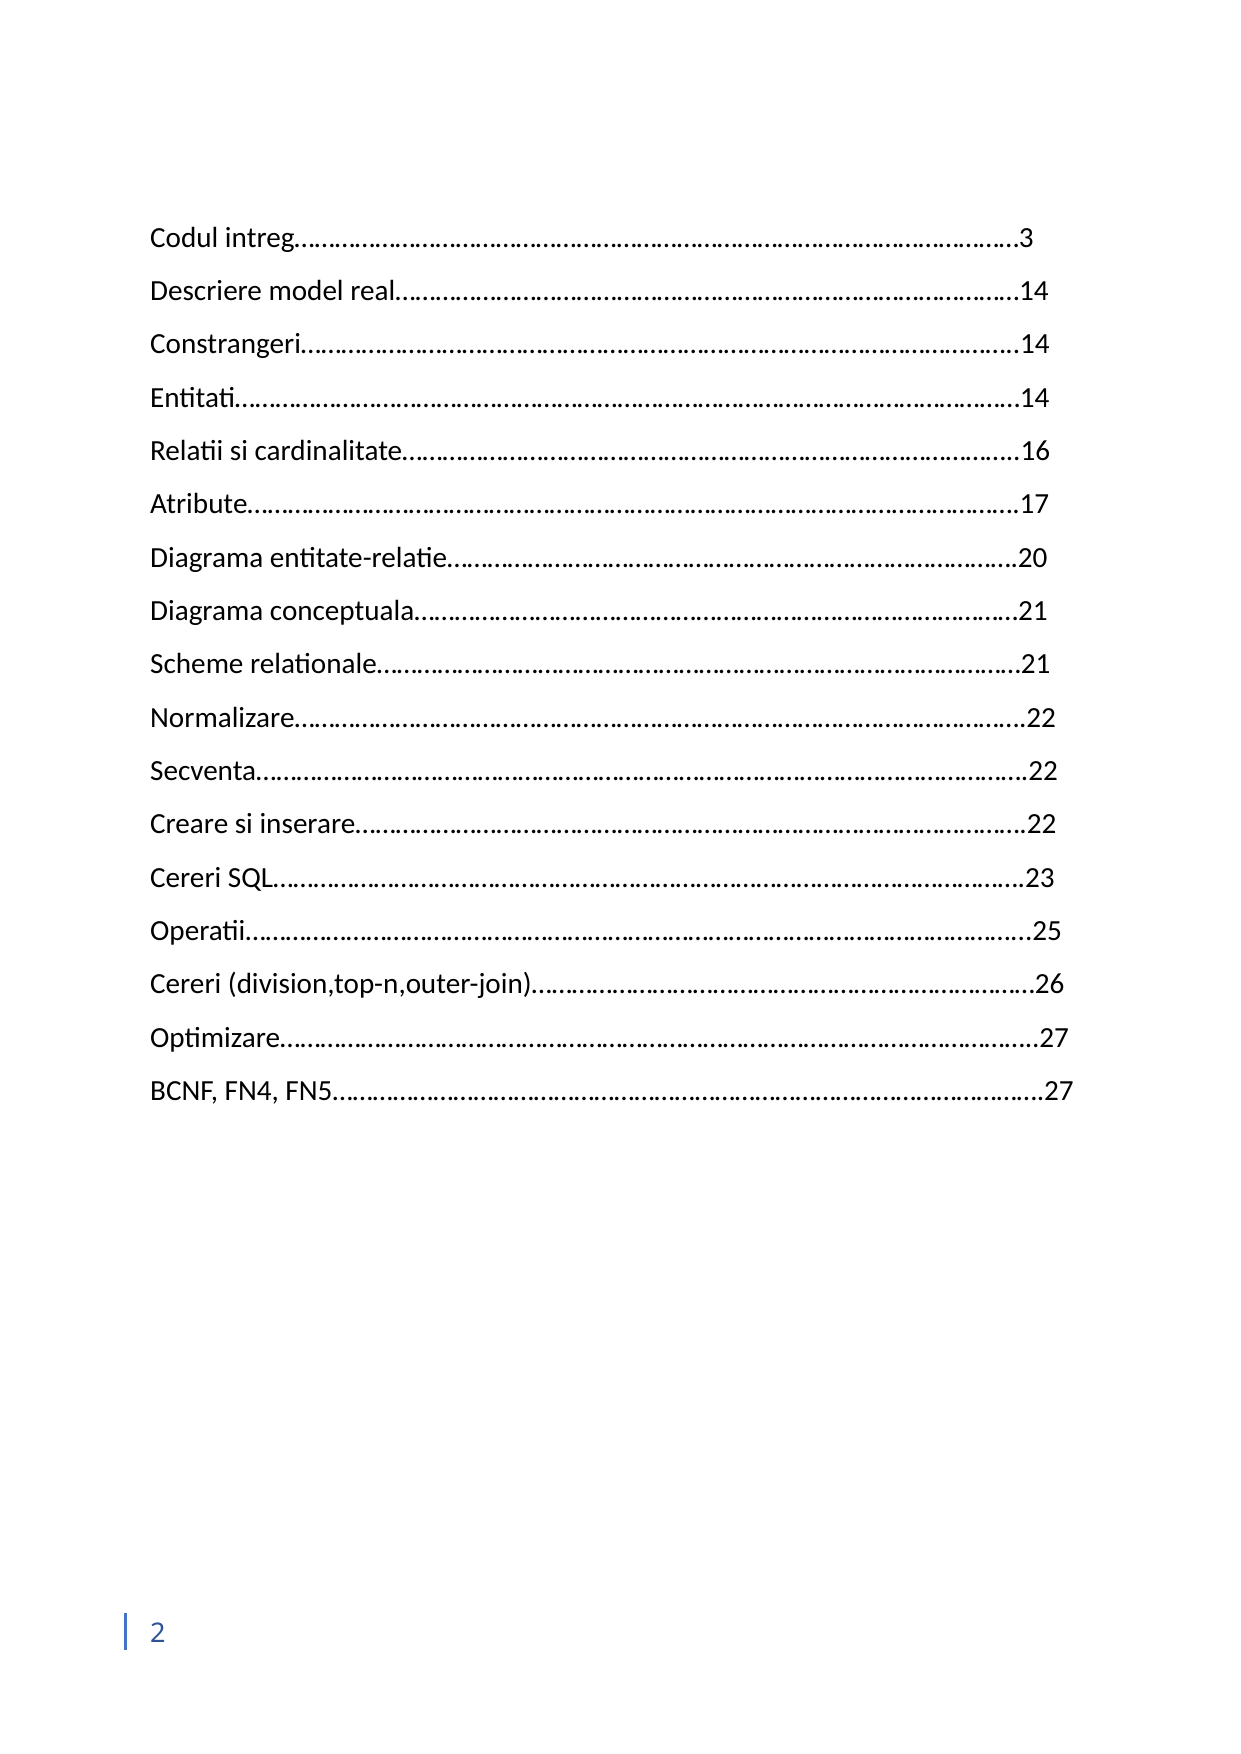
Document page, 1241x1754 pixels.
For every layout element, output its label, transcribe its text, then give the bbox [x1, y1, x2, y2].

text Operatii……………………………………………………………………………………………………...25 [150, 912, 1090, 948]
text Secventa…………………………………………………………………………………………………….22 [150, 752, 1090, 788]
text Codul intreg………………………………………………………………………………………………3 [150, 219, 1090, 254]
text Normalizare……………………………………………………………………………………………….22 [150, 699, 1090, 734]
text Cereri (division,top-n,outer-join)…………………………………………………………………26 [150, 966, 1090, 1001]
text Optimizare…………………………………………………………………………………………………..27 [150, 1019, 1090, 1054]
text Creare si inserare……………………………………………………………………………………….22 [150, 806, 1090, 841]
text Entitati………………………………………………………………………………………………………14 [150, 379, 1090, 414]
text Cereri SQL………………………………………………………………………………………………….23 [150, 859, 1090, 894]
text Constrangeri……………………………………………………………………………………………..14 [150, 326, 1090, 361]
text Relatii si cardinalitate………………………………………………………………………………..16 [150, 432, 1090, 468]
text Scheme relationale……………………………………………………………………………………21 [150, 646, 1090, 681]
text BCNF, FN4, FN5…………………………………………………………………………………………….27 [150, 1072, 1090, 1108]
text Atribute…………………………………………………………………………………………………….17 [150, 486, 1090, 521]
text Diagrama conceptuala………………………………………………………………………………21 [150, 592, 1090, 628]
text Diagrama entitate-relatie………………………………………………………………………….20 [150, 539, 1090, 574]
text Descriere model real…………………………………………………………………………………14 [150, 272, 1090, 308]
